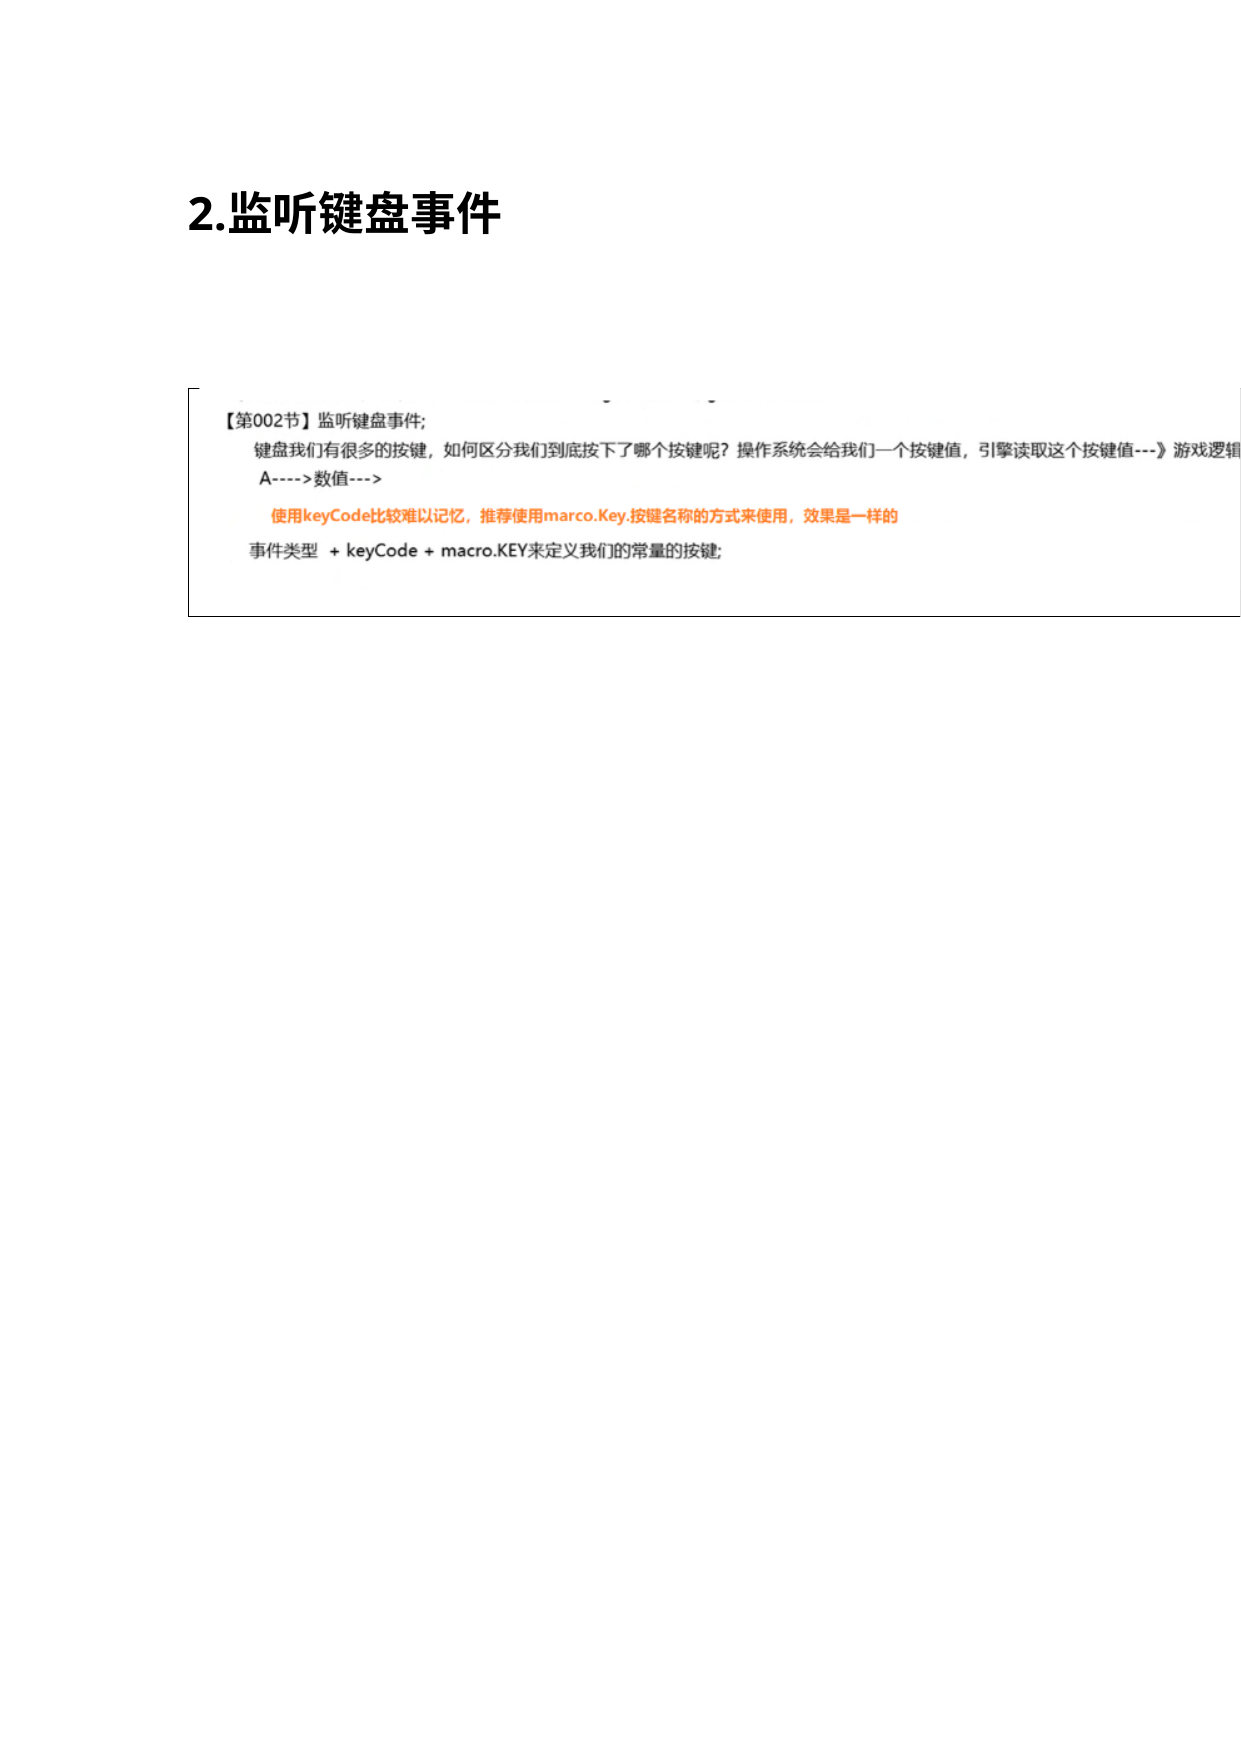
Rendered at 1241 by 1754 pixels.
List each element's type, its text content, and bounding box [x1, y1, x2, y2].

picture [199, 388, 1241, 590]
table_header [189, 389, 1240, 616]
subtitle 2.监听键盘事件 [187, 162, 1053, 259]
